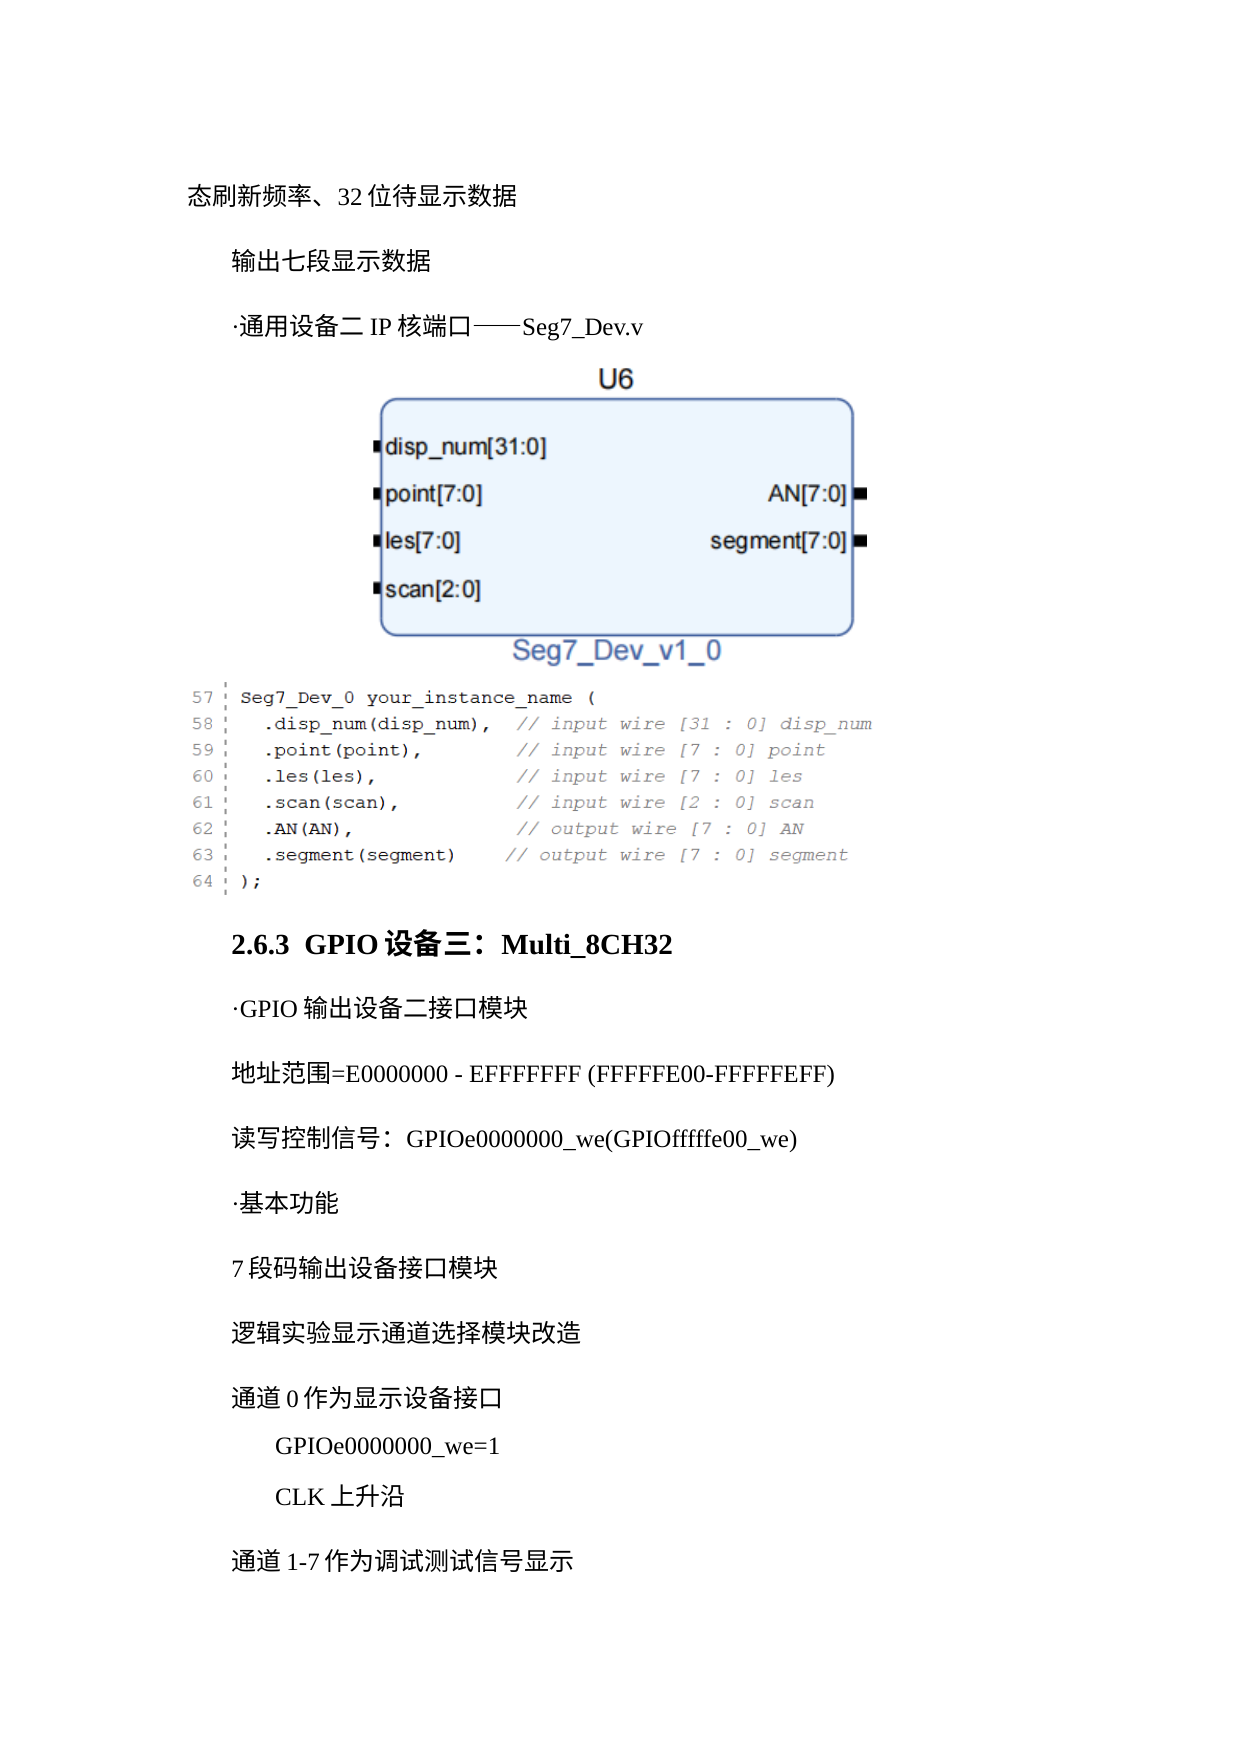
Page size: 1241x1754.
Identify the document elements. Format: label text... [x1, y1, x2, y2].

text ·GPIO输出设备二接口模块 [187, 974, 1053, 1039]
text ·通用设备二IP核端口——Seg7_Dev.v [187, 292, 1053, 357]
list 2.6.3 GPIO设备三：Multi_8CH32 [187, 909, 1053, 974]
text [187, 162, 1053, 227]
text GPIOe0000000_we=1 [231, 1429, 1053, 1462]
text 通道1-7作为调试测试信号显示 [187, 1527, 1053, 1592]
text 读写控制信号：GPIOe0000000_we(GPIOfffffe00_we) [187, 1104, 1053, 1169]
text 输出七段显示数据 [187, 227, 1053, 292]
picture [187, 357, 917, 896]
text 地址范围=E0000000 - EFFFFFFF (FFFFFE00-FFFFFEFF) [187, 1039, 1053, 1104]
text 7段码输出设备接口模块 [187, 1234, 1053, 1299]
text 通道0作为显示设备接口 [187, 1364, 1053, 1429]
text ·基本功能 [187, 1169, 1053, 1234]
text 逻辑实验显示通道选择模块改造 [187, 1299, 1053, 1364]
text CLK上升沿 [231, 1462, 1053, 1527]
